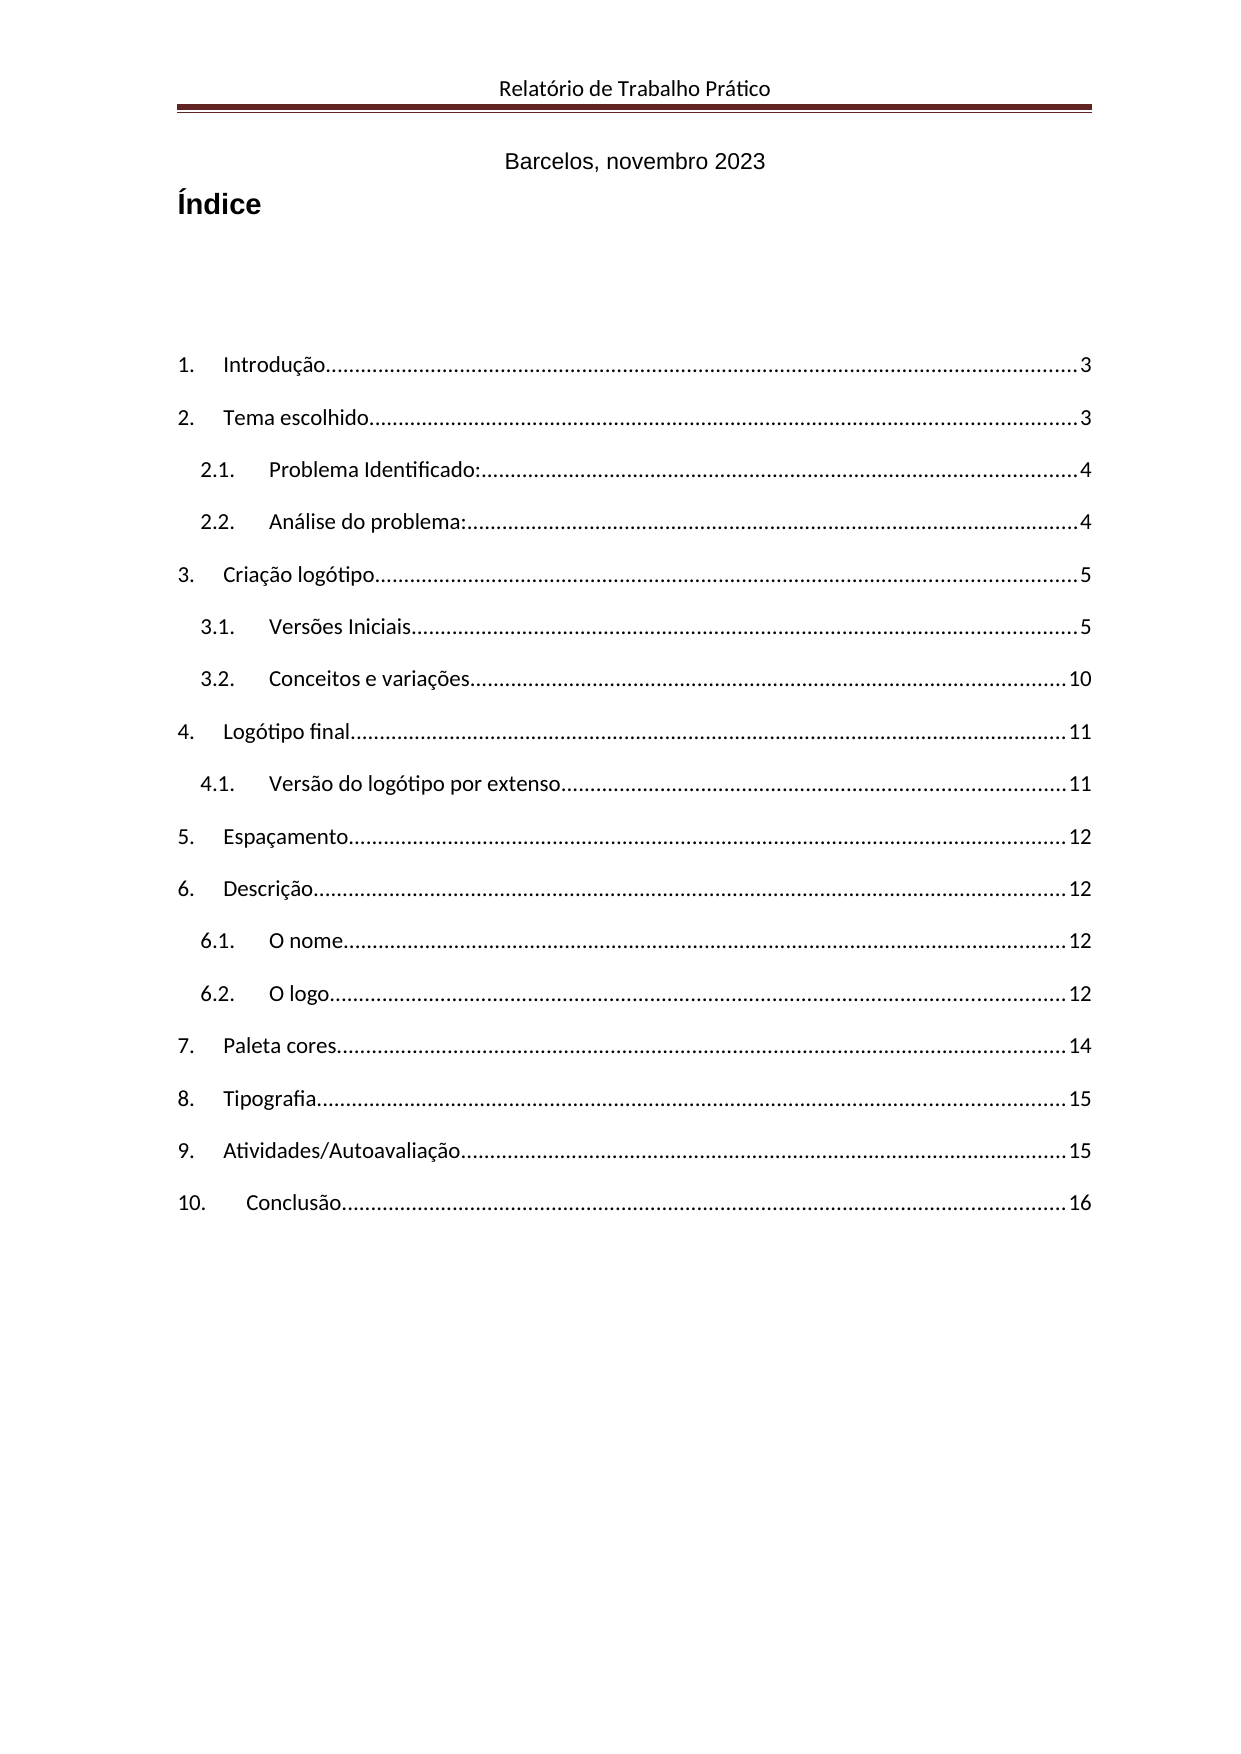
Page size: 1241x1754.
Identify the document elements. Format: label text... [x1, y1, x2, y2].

text Índice [177, 187, 1092, 221]
text Barcelos, novembro 2023 [177, 148, 1092, 174]
